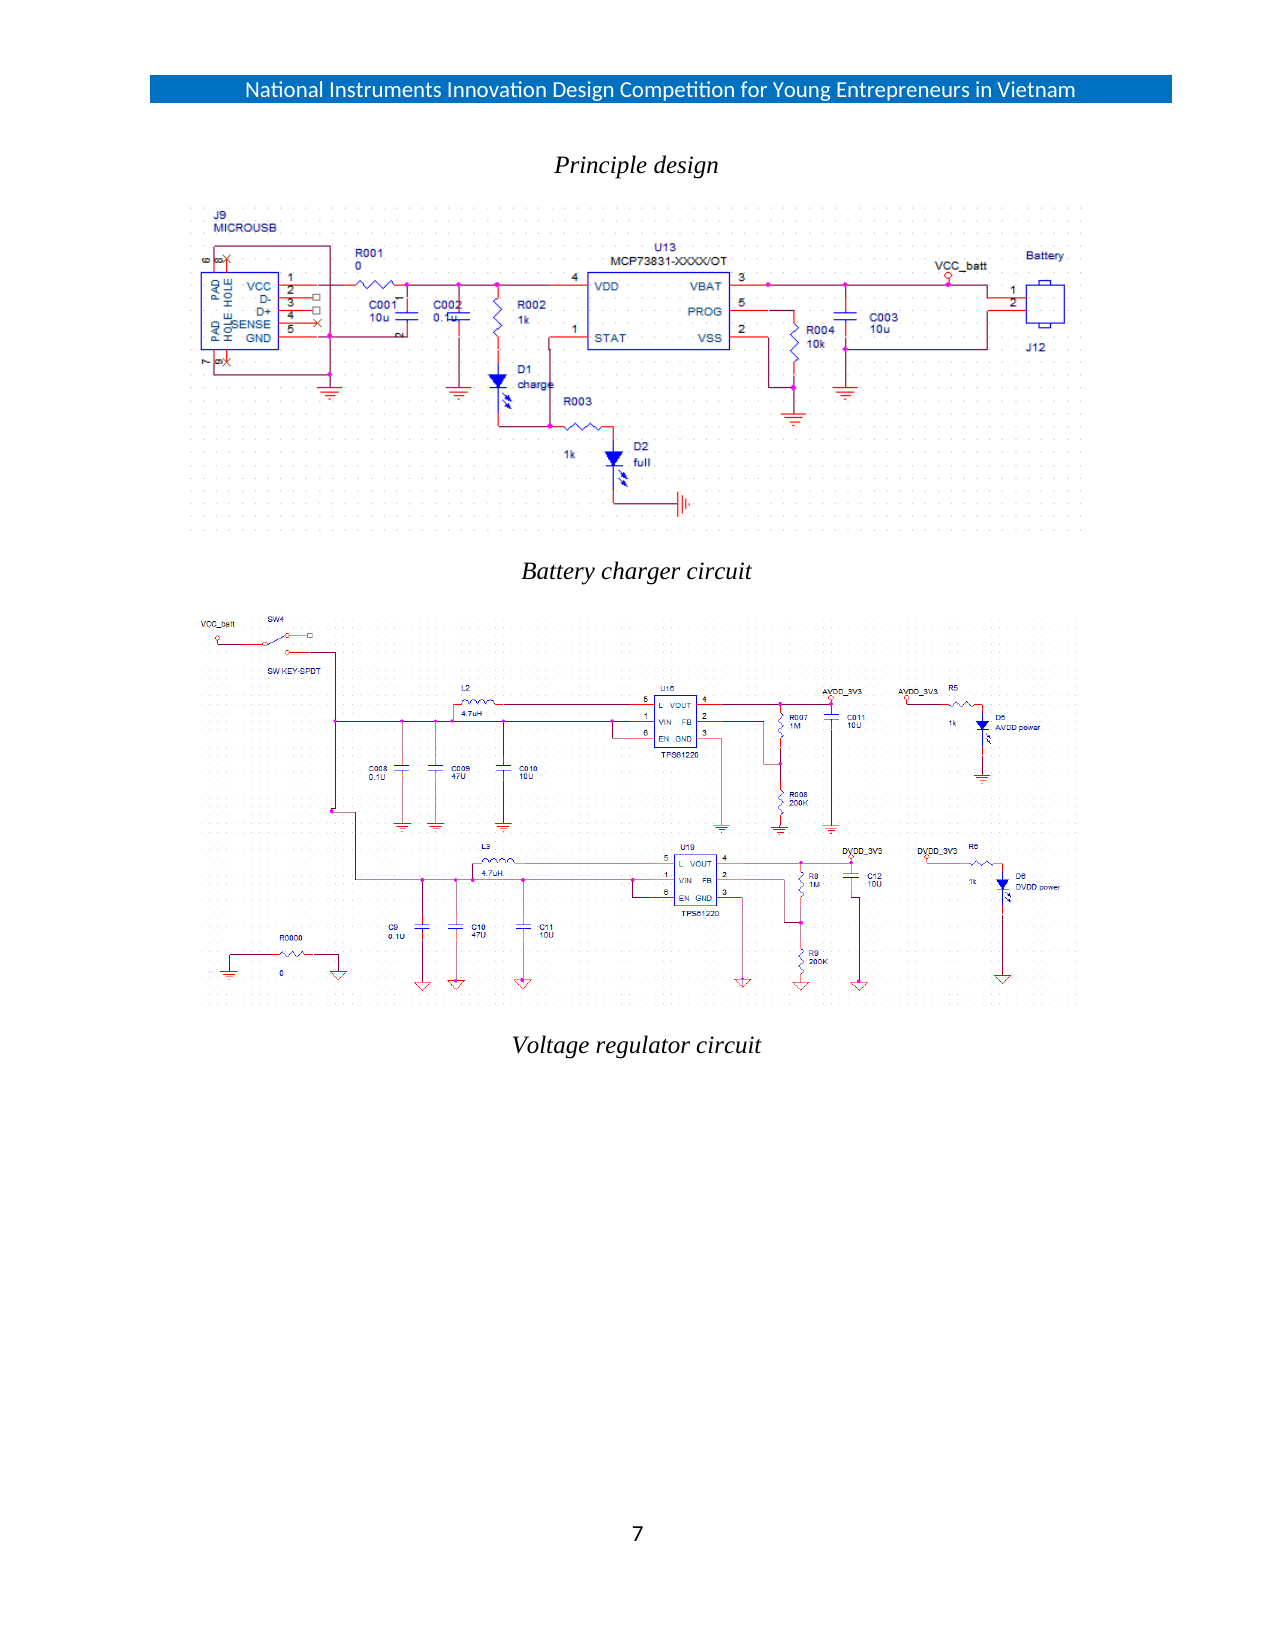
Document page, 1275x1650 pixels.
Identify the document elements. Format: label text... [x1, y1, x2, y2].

text Principle design [150, 150, 1125, 179]
picture [195, 610, 1080, 1005]
picture [187, 203, 1088, 532]
text Voltage regulator circuit [150, 1030, 1125, 1059]
text Battery charger circuit [150, 556, 1125, 585]
